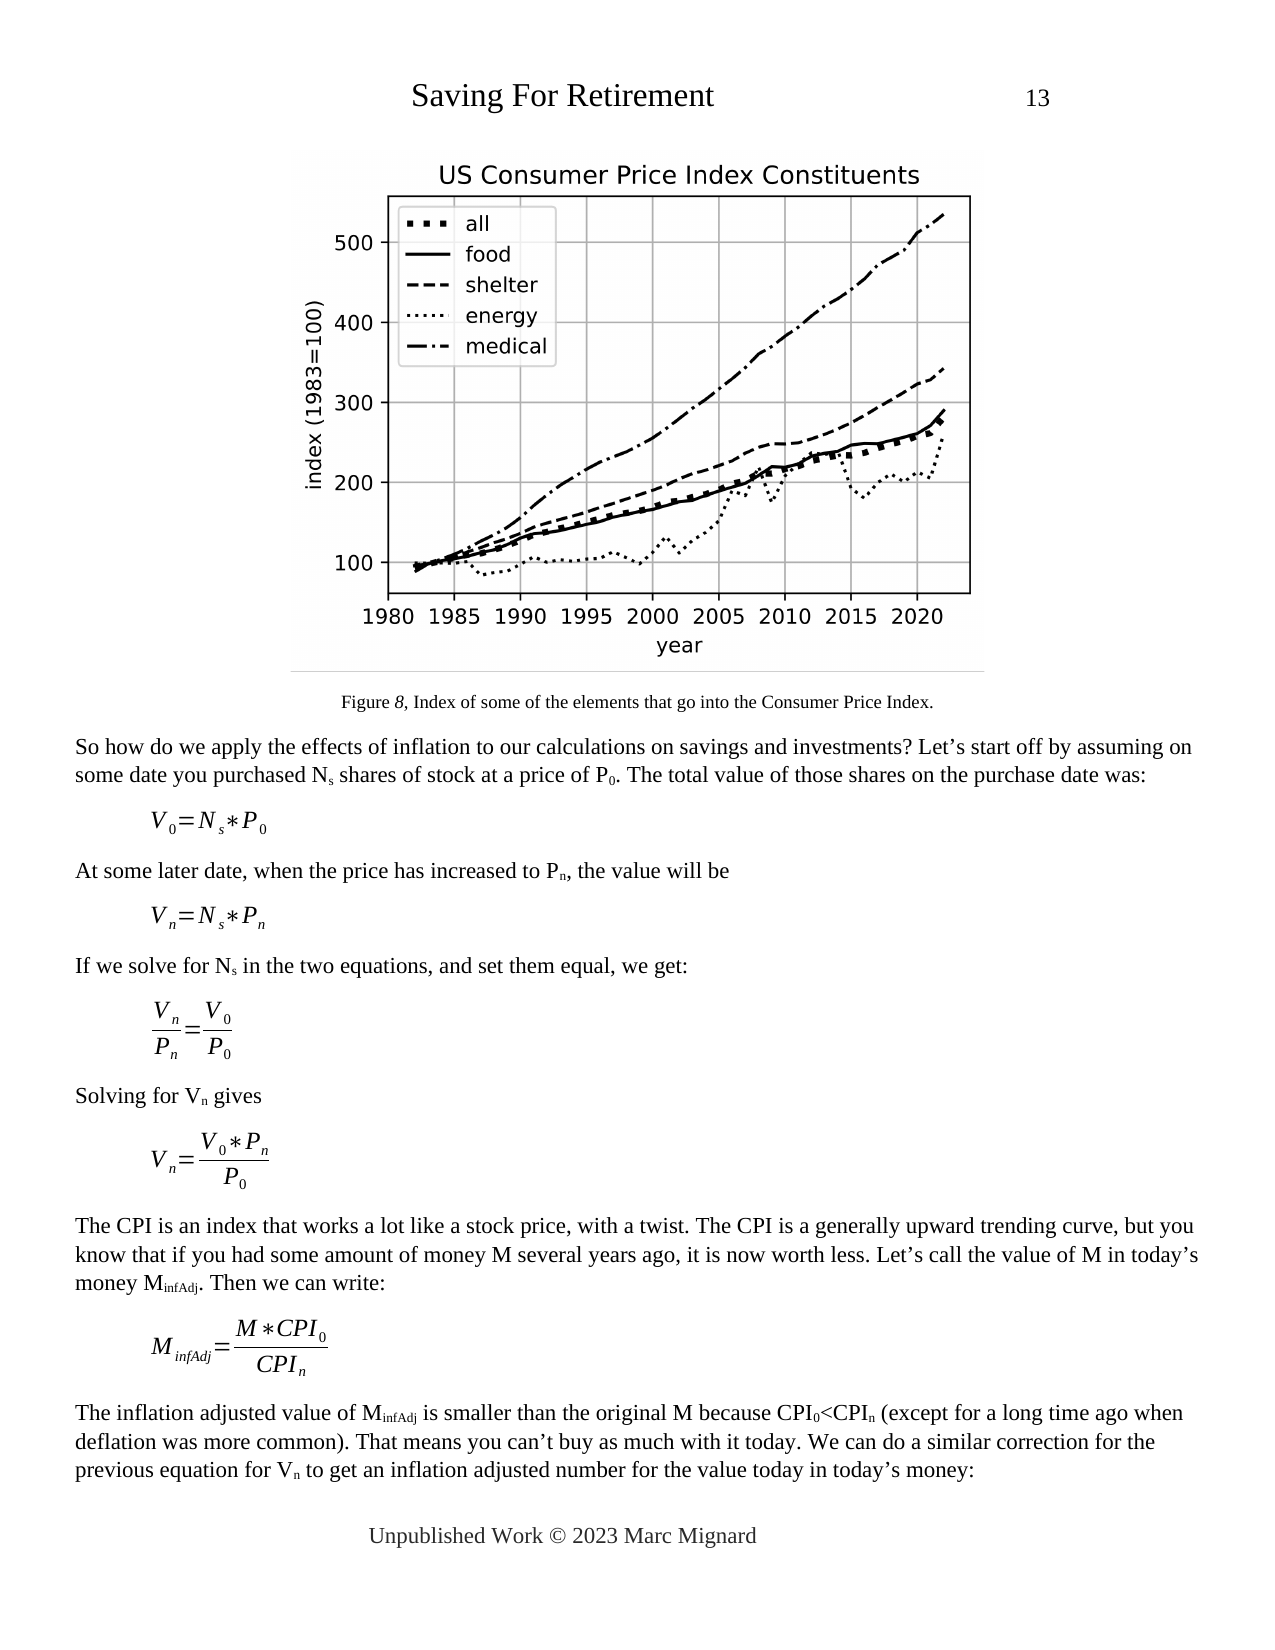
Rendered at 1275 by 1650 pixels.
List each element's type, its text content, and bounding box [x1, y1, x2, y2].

text Figure 8, Index of some of the elements that go into the Consumer Price Index. [75, 691, 1200, 712]
text Solving for Vn gives [75, 1082, 1200, 1108]
text The inflation adjusted value of MinfAdj is smaller than the original M because CPI0<CPIn (except for a long time ago when deflation was more common). That means you can’t buy as much with it today. We can do a similar correction for the previous equation for Vn to get an inflation adjusted number for the value today in today’s money: [75, 1399, 1200, 1483]
text The CPI is an index that works a lot like a stock price, with a twist. The CPI is a generally upward trending curve, but you know that if you had some amount of money M several years ago, it is now worth less. Let’s call the value of M in today’s money MinfAdj. Then we can write: [75, 1212, 1200, 1296]
text If we solve for Ns in the two equations, and set them equal, we get: [75, 952, 1200, 978]
text At some later date, when the price has increased to Pn, the value will be [75, 857, 1200, 883]
text So how do we apply the effects of inflation to our calculations on savings and investments? Let’s start off by assuming on some date you purchased Ns shares of stock at a price of P0. The total value of those shares on the purchase date was: [75, 733, 1200, 788]
picture [290, 150, 985, 672]
